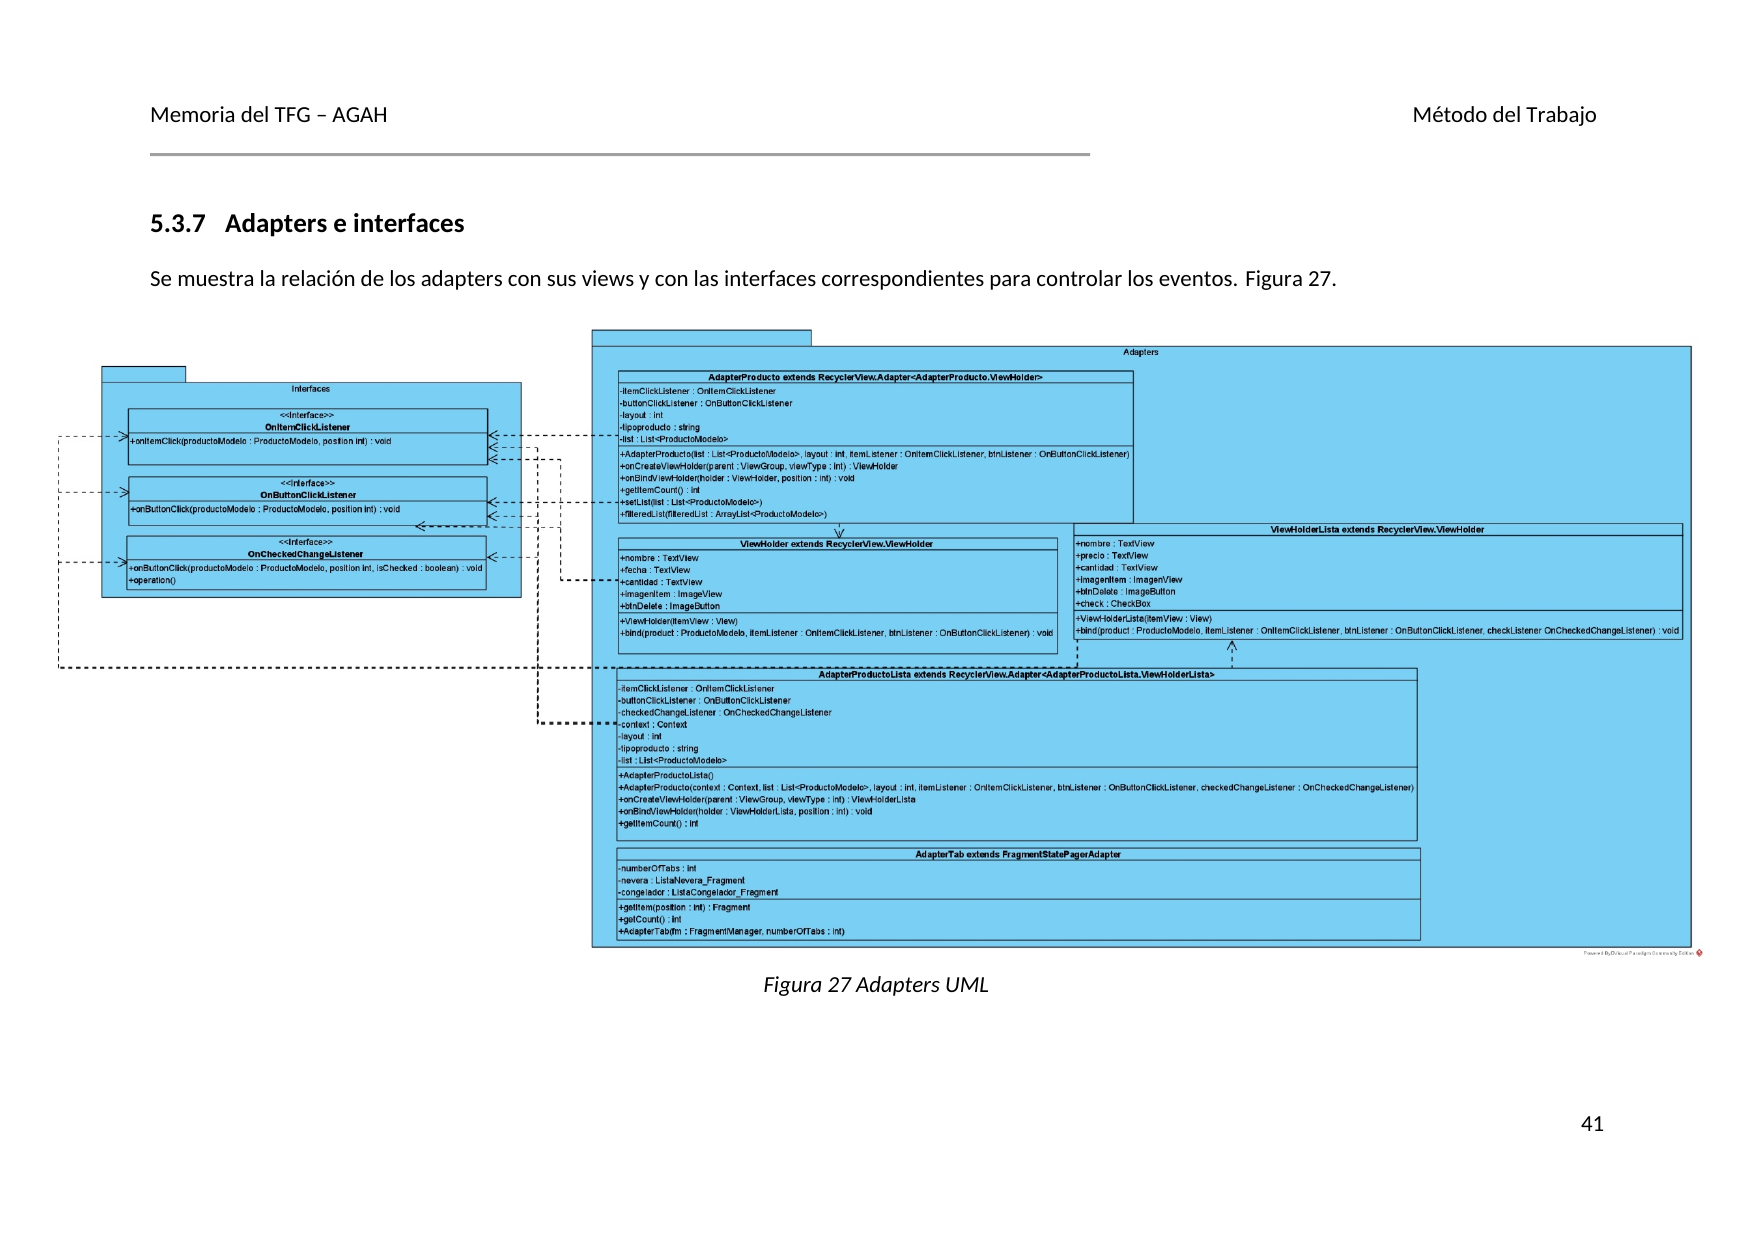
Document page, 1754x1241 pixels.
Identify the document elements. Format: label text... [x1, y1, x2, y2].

text 5.3.7 Adapters e interfaces [150, 206, 1604, 239]
text Se muestra la relación de los adapters con sus views y con las interfaces correspondientes para controlar los eventos. Figura 27. [150, 264, 1604, 292]
picture [50, 316, 1705, 961]
